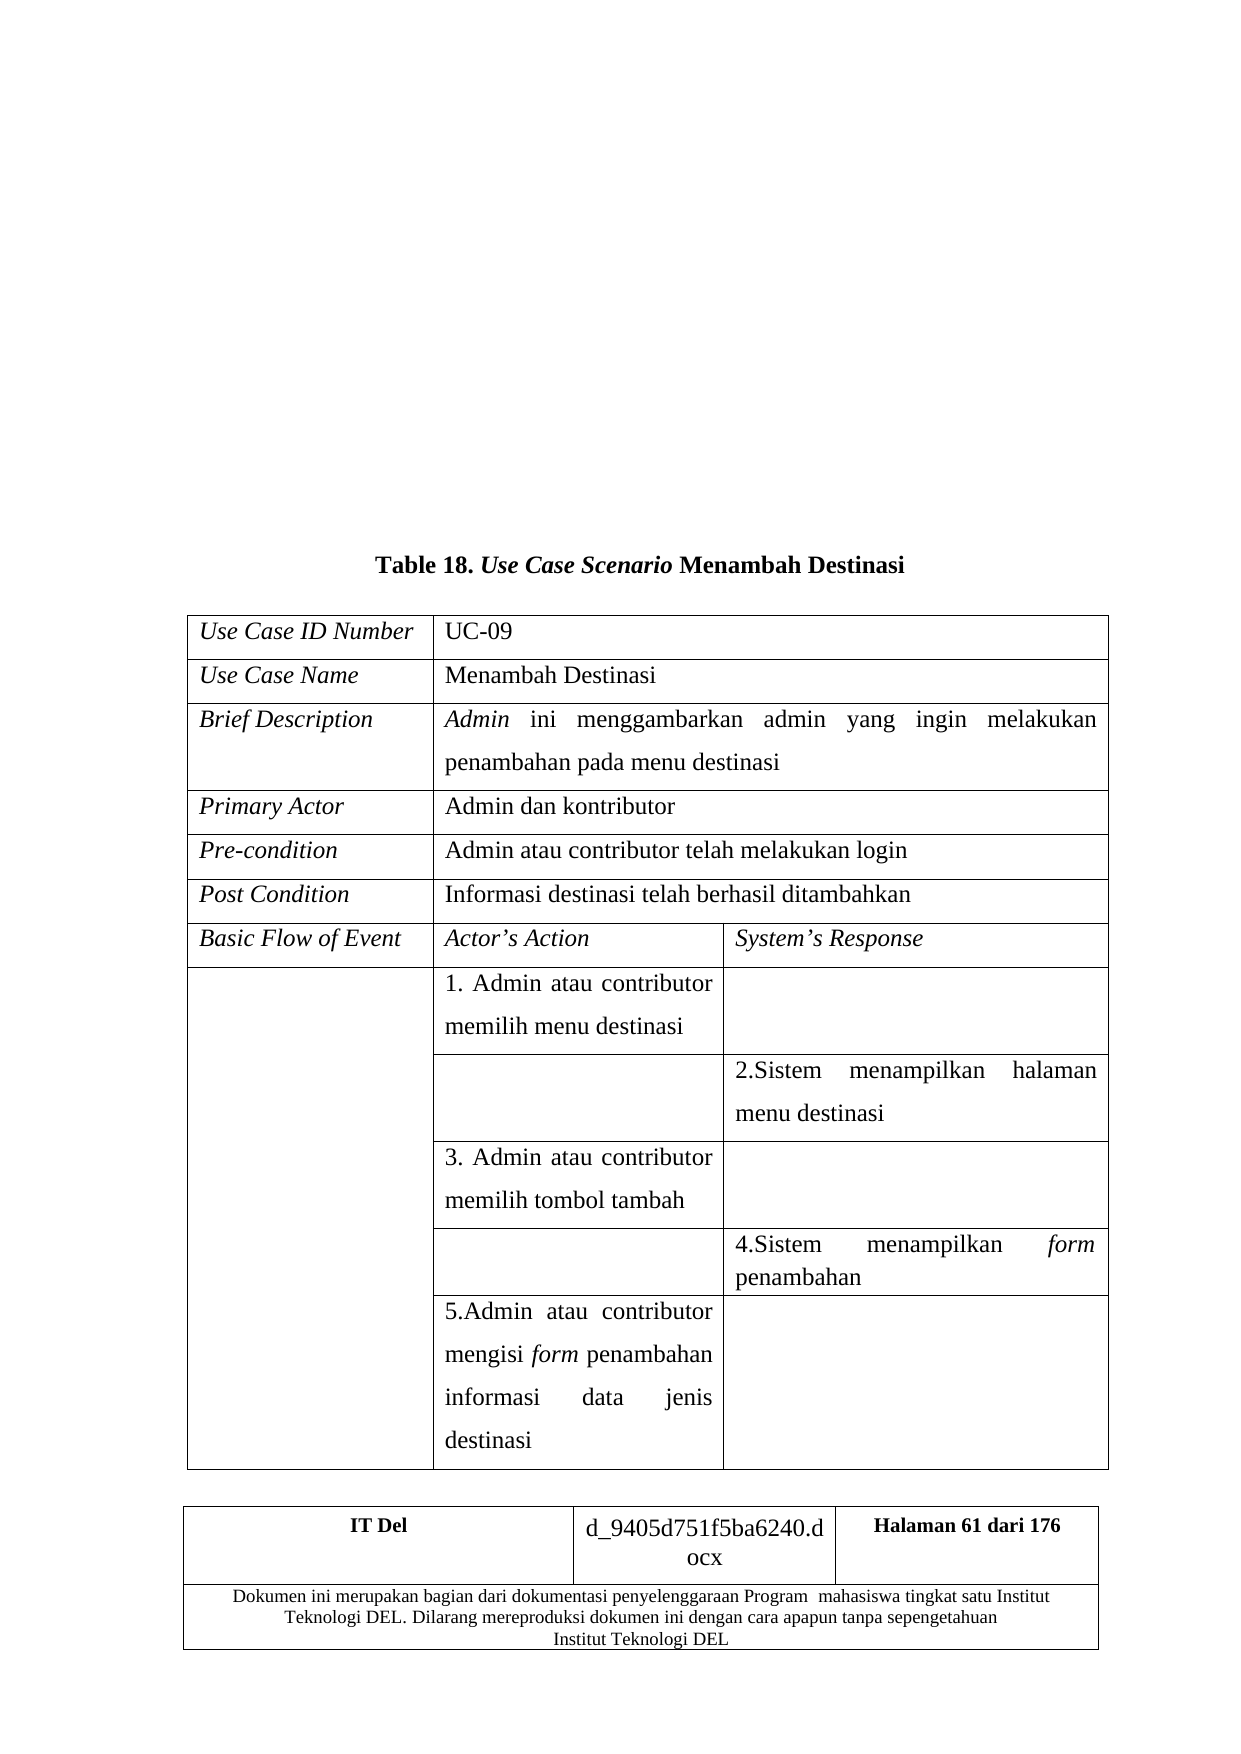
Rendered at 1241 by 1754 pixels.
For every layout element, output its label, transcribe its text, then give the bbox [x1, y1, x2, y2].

table_cell System’s Response [724, 924, 1108, 967]
table_cell 3. Admin atau contributor memilih tombol tambah [434, 1142, 723, 1228]
table_cell Use Case Name [188, 660, 433, 703]
table_cell Pre-condition [188, 835, 433, 878]
table_cell Brief Description [188, 704, 433, 790]
table_cell [724, 1142, 1108, 1228]
table_cell Basic Flow of Event [188, 924, 433, 967]
table_cell Admin atau contributor telah melakukan login [434, 835, 1108, 878]
table_cell [434, 1229, 723, 1295]
table_header UC-09 [434, 616, 1108, 659]
table_cell [724, 968, 1108, 1054]
table_cell 5.Admin atau contributor mengisi form penambahan informasi data jenis destinasi [434, 1296, 723, 1469]
table_cell [724, 1296, 1108, 1469]
table_cell Post Condition [188, 880, 433, 922]
table_cell [188, 968, 433, 1469]
table_cell Primary Actor [188, 791, 433, 834]
table_cell Menambah Destinasi [434, 660, 1108, 703]
table_cell Informasi destinasi telah berhasil ditambahkan [434, 880, 1108, 922]
table_cell 1. Admin atau contributor memilih menu destinasi [434, 968, 723, 1054]
table_cell [434, 1055, 723, 1141]
table_header Use Case ID Number [188, 616, 433, 659]
table_cell Admin dan kontributor [434, 791, 1108, 834]
text Table 18. Use Case Scenario Menambah Destinasi [187, 550, 1092, 579]
table_cell 2.Sistem menampilkan halaman menu destinasi [724, 1055, 1108, 1141]
table_cell Actor’s Action [434, 924, 723, 967]
table_cell 4.Sistem menampilkan form penambahan [724, 1229, 1108, 1295]
table_cell Admin ini menggambarkan admin yang ingin melakukan penambahan pada menu destinasi [434, 704, 1108, 790]
